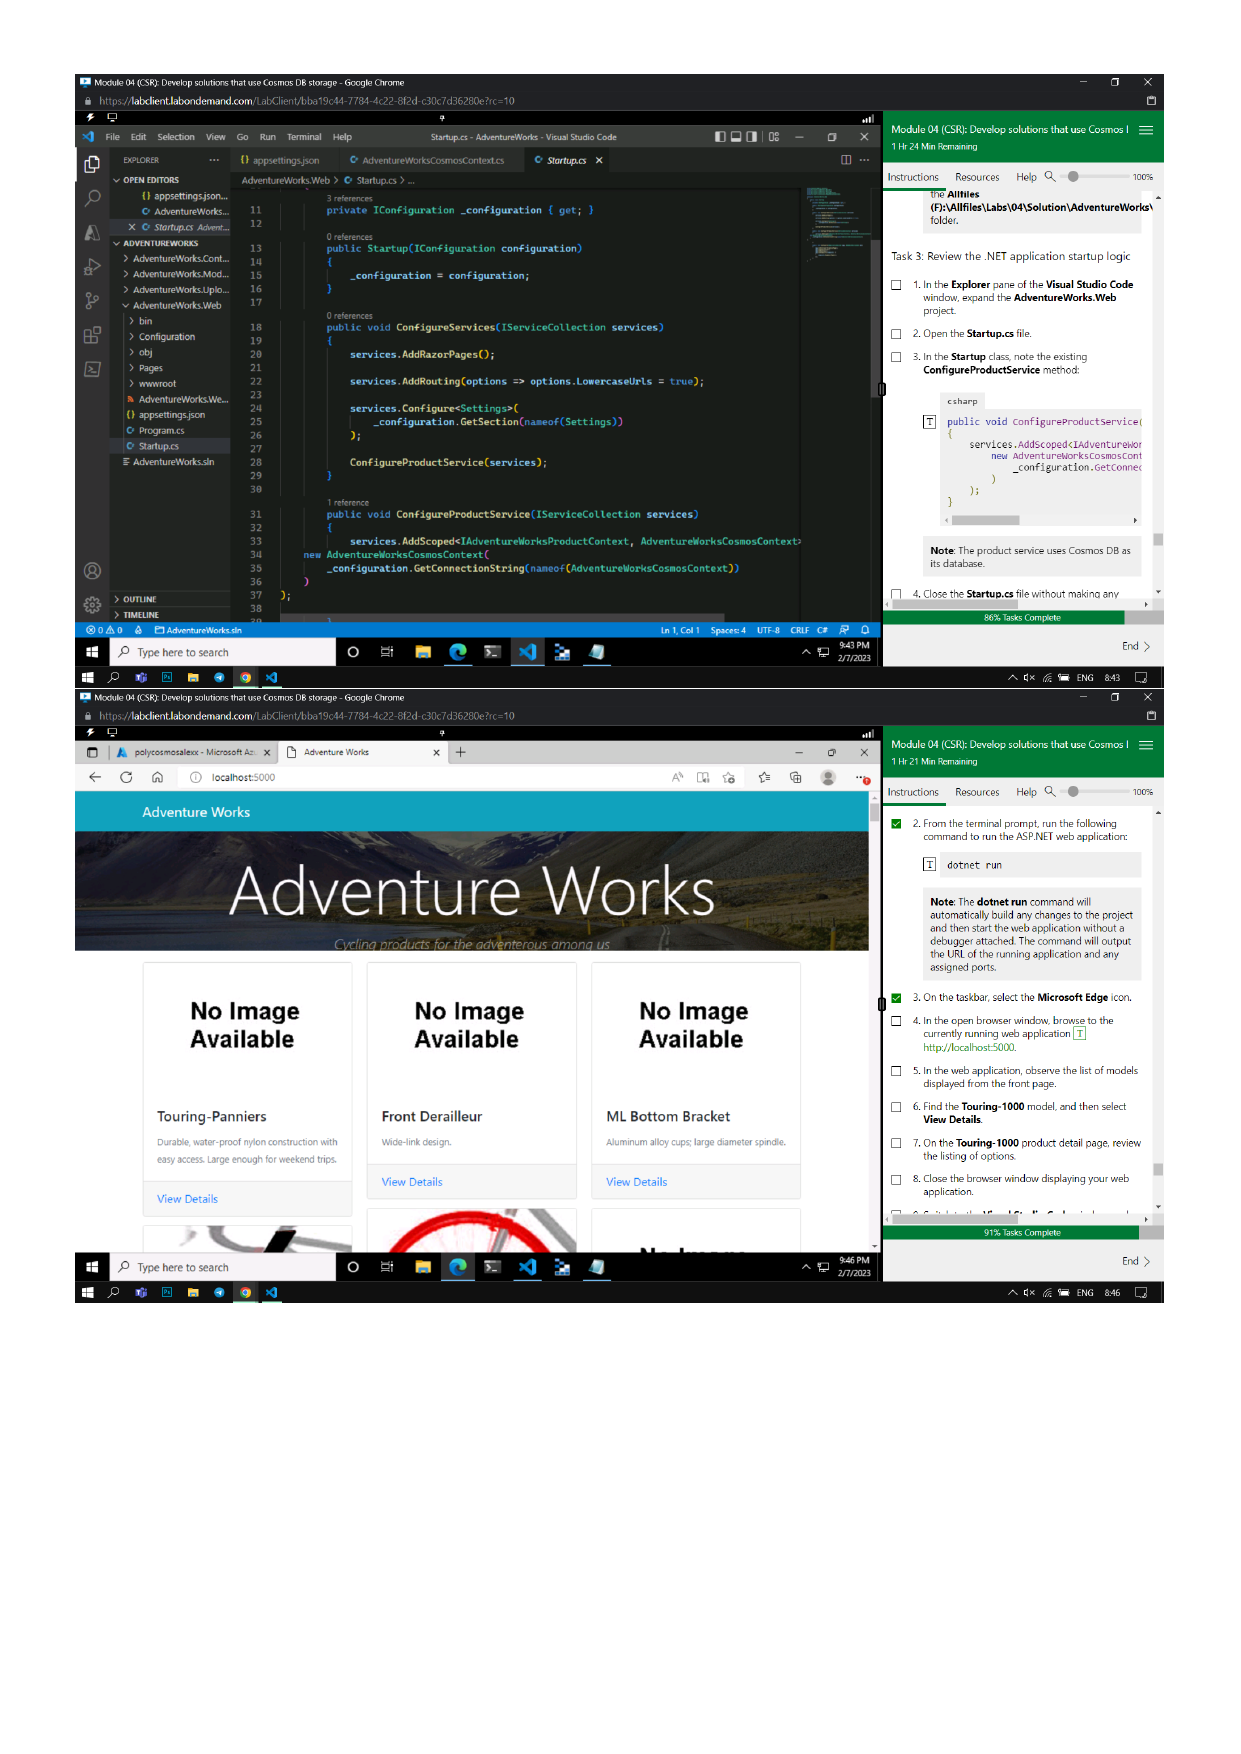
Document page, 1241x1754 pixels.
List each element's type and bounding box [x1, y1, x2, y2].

picture [75, 689, 1164, 1303]
picture [75, 74, 1164, 688]
